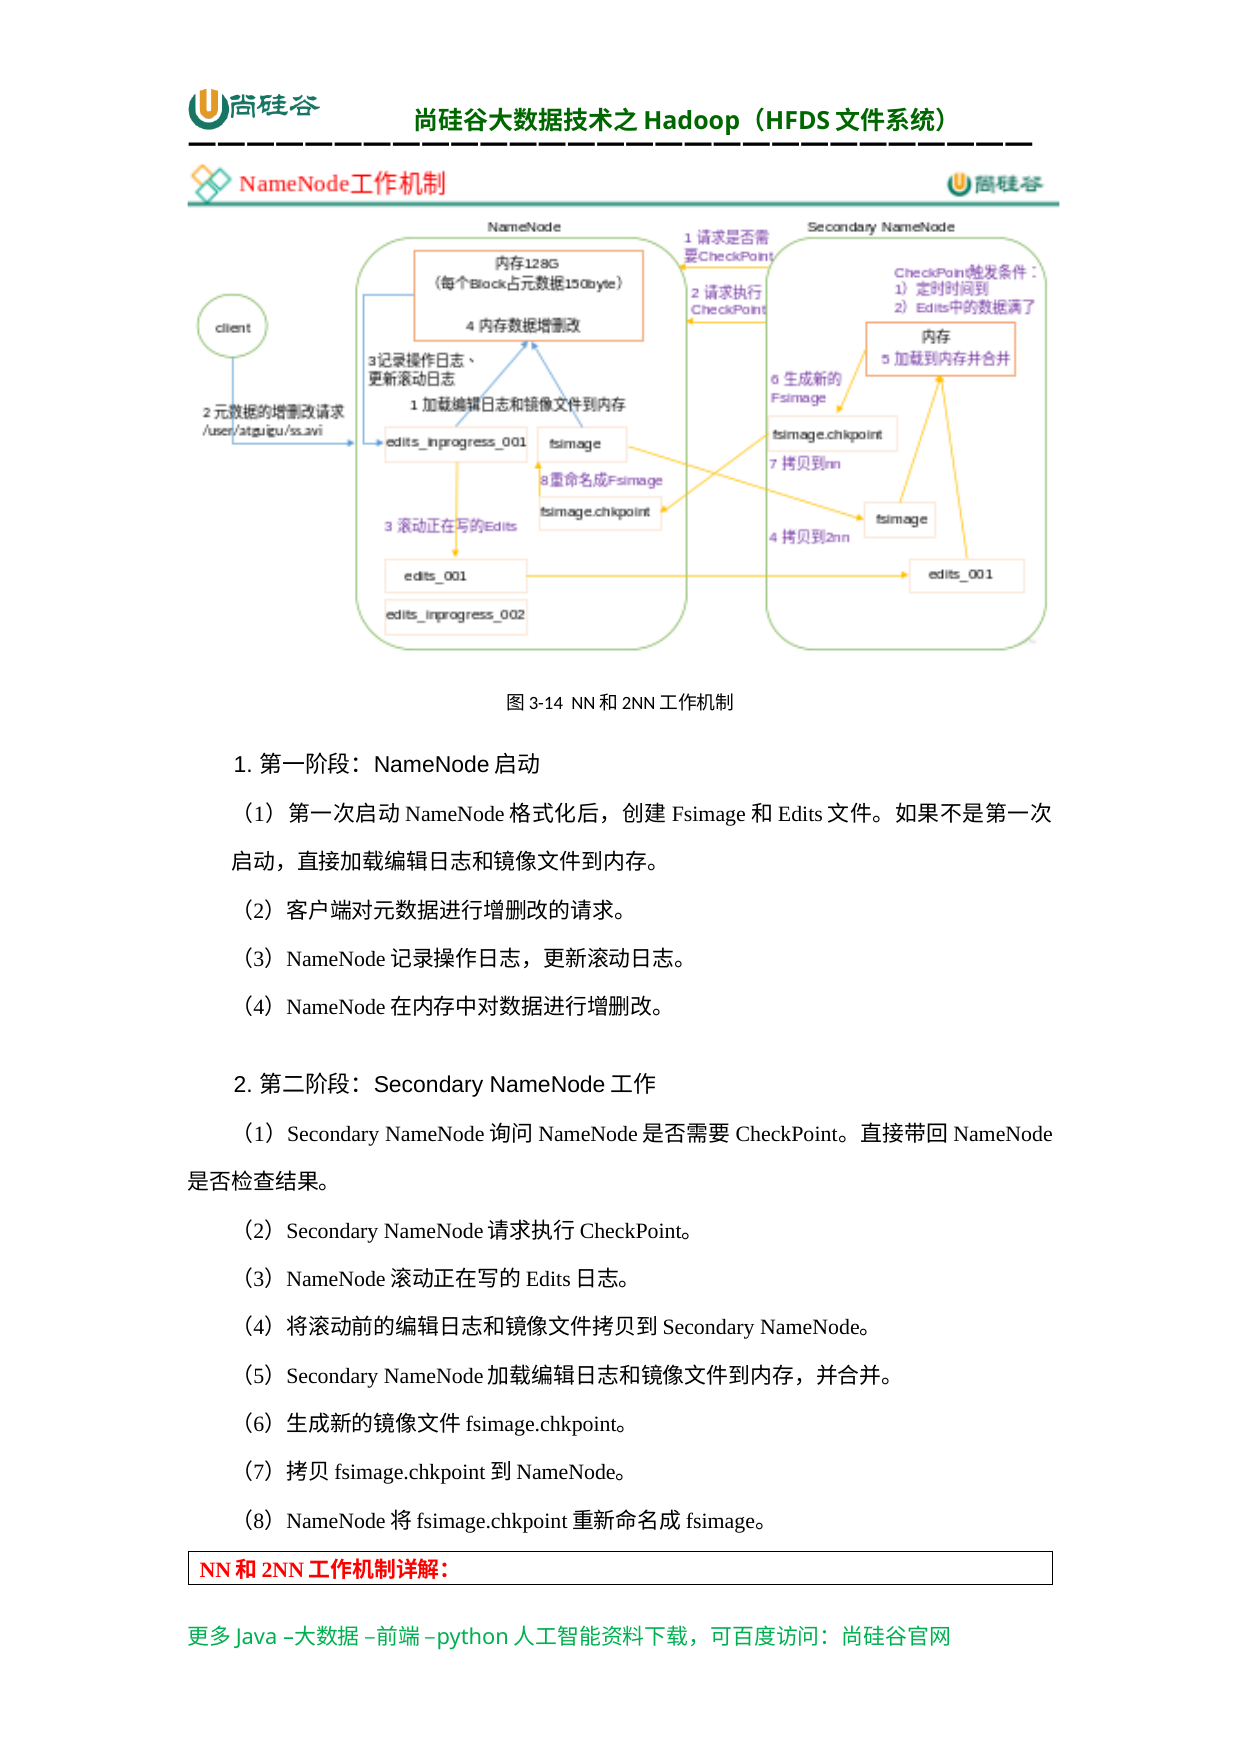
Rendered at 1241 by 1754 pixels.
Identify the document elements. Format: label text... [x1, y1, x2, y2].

text （4）NameNode在内存中对数据进行增删改。 [231, 989, 1053, 1021]
text 图3-14 NN和2NN工作机制 [187, 660, 1053, 717]
text （3）NameNode记录操作日志，更新滚动日志。 [231, 941, 1053, 973]
text （1）Secondary NameNode询问NameNode是否需要CheckPoint。直接带回NameNode是否检查结果。 [187, 1115, 1053, 1196]
text （2）客户端对元数据进行增删改的请求。 [231, 892, 1053, 925]
text （6）生成新的镜像文件fsimage.chkpoint。 [187, 1406, 1053, 1438]
text 1. 第一阶段：NameNode启动 [187, 730, 1053, 795]
text （2）Secondary NameNode请求执行CheckPoint。 [187, 1212, 1053, 1245]
picture [187, 88, 320, 130]
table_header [189, 1552, 1052, 1584]
text （5）Secondary NameNode加载编辑日志和镜像文件到内存，并合并。 [187, 1357, 1053, 1390]
text （4）将滚动前的编辑日志和镜像文件拷贝到Secondary NameNode。 [187, 1309, 1053, 1341]
text 2. 第二阶段：Secondary NameNode工作 [187, 1050, 1053, 1115]
text （8）NameNode将fsimage.chkpoint重新命名成fsimage。 [187, 1502, 1053, 1535]
text （1）第一次启动NameNode格式化后，创建Fsimage和Edits文件。如果不是第一次启动，直接加载编辑日志和镜像文件到内存。 [231, 795, 1053, 876]
text （7）拷贝fsimage.chkpoint到NameNode。 [187, 1454, 1053, 1486]
text （3）NameNode滚动正在写的Edits日志。 [187, 1261, 1053, 1293]
